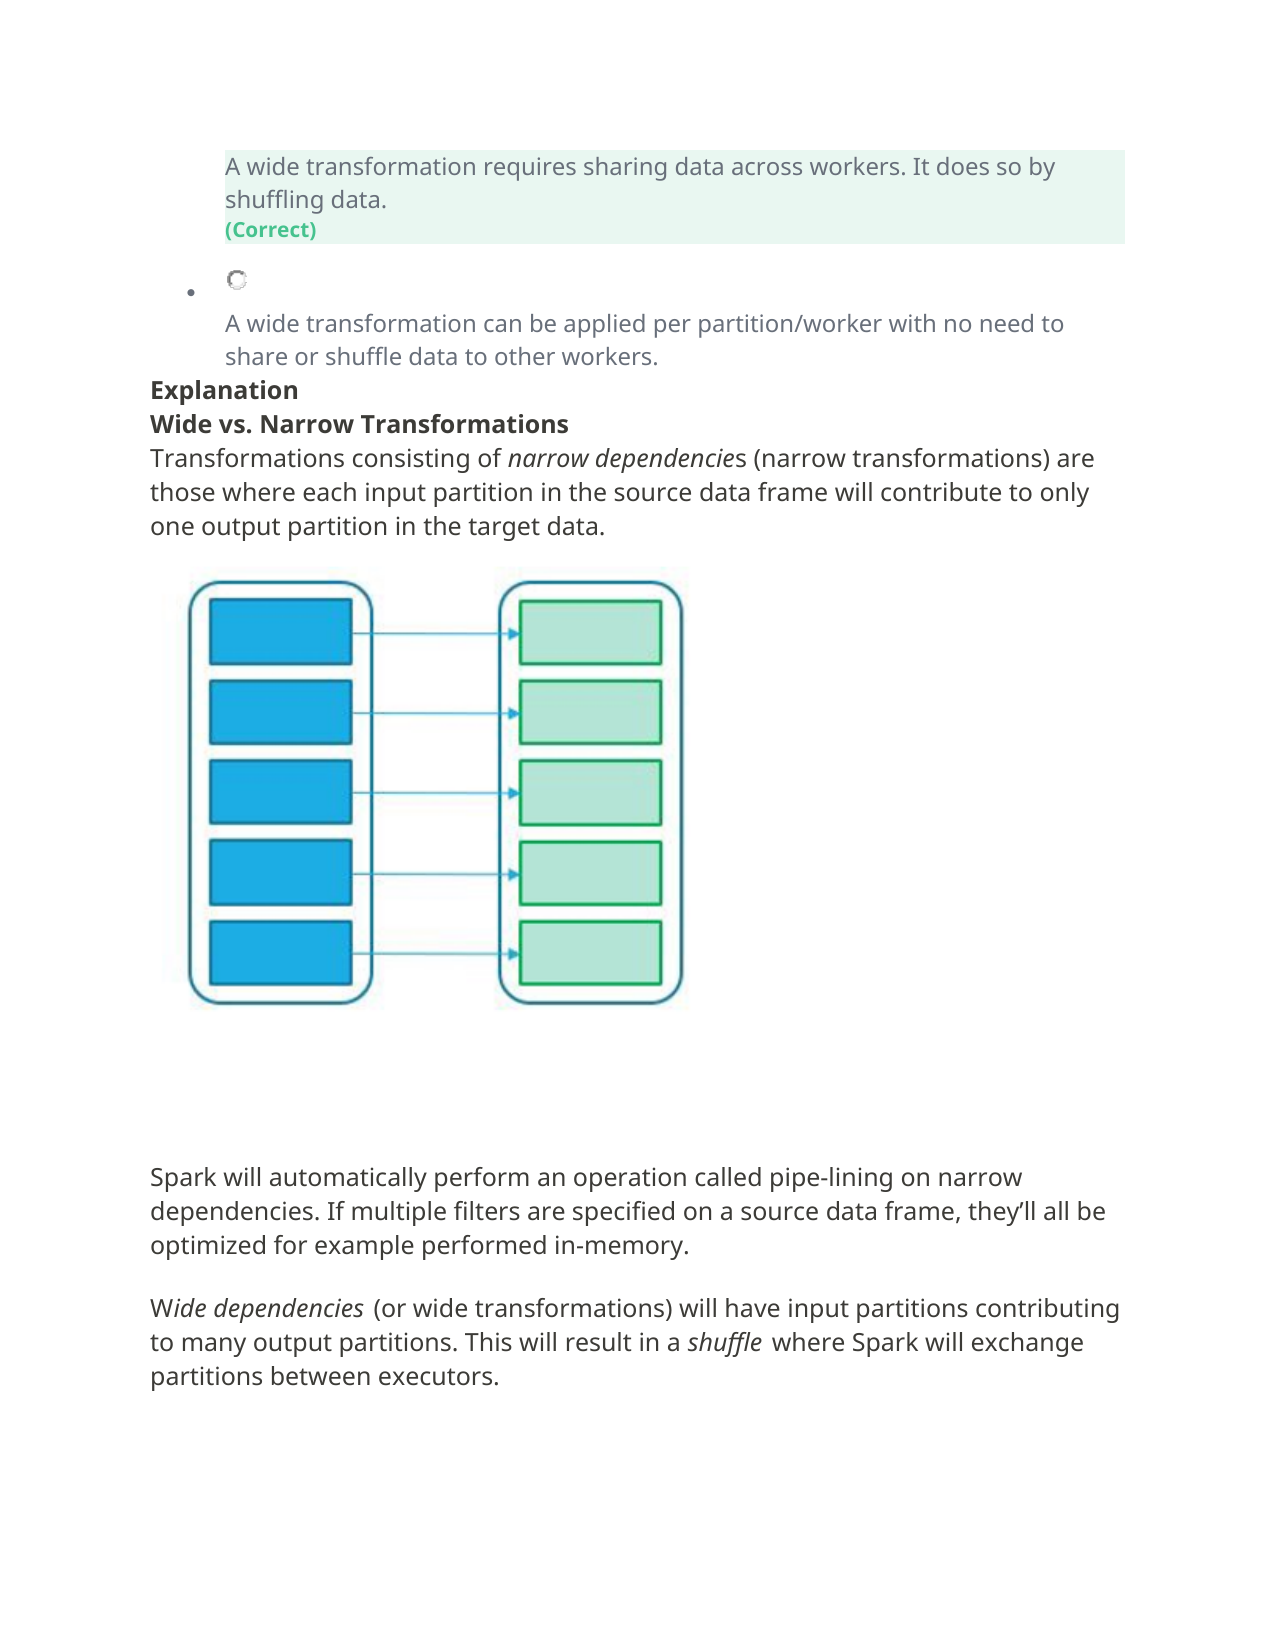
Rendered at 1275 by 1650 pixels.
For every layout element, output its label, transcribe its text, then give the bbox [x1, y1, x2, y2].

text Transformations consisting of narrow dependencies (narrow transformations) are those where each input partition in the source data frame will contribute to only one output partition in the target data. [150, 440, 1125, 543]
text Spark will automatically perform an operation called pipe-lining on narrow dependencies. If multiple filters are specified on a source data frame, they’ll all be optimized for example performed in-memory. [150, 1159, 1125, 1262]
text (Correct) [225, 215, 1125, 244]
list ​ [187, 262, 1125, 307]
text Wide dependencies (or wide transformations) will have input partitions contributing to many output partitions. This will result in a shuffle where Spark will exchange partitions between executors. [150, 1291, 1125, 1393]
subtitle Explanation [150, 372, 1125, 406]
text A wide transformation requires sharing data across workers. It does so by shuffling data. [225, 150, 1125, 215]
text A wide transformation can be applied per partition/worker with no need to share or shuffle data to other workers. [225, 307, 1125, 372]
picture [150, 542, 747, 1046]
text Wide vs. Narrow Transformations [150, 406, 1125, 440]
